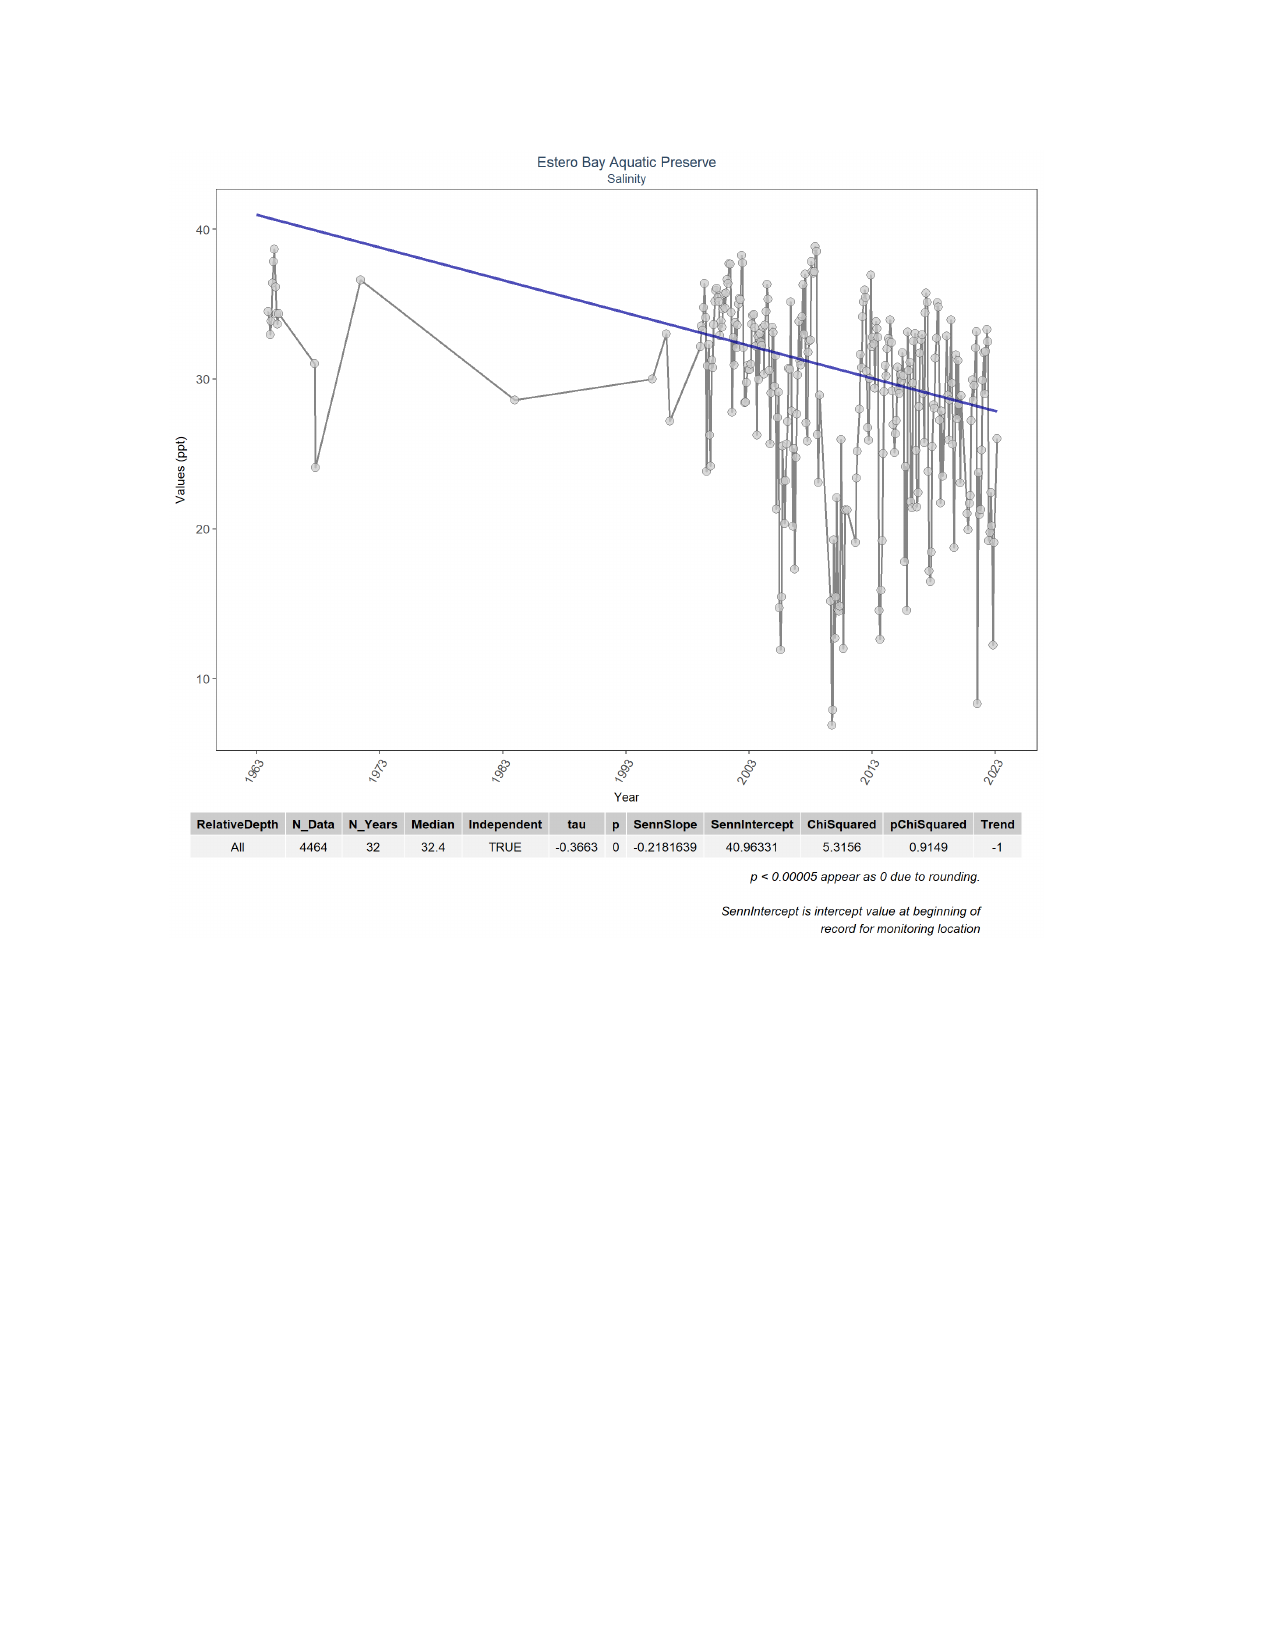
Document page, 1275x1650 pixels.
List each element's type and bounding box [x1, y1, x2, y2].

picture [168, 150, 1044, 938]
